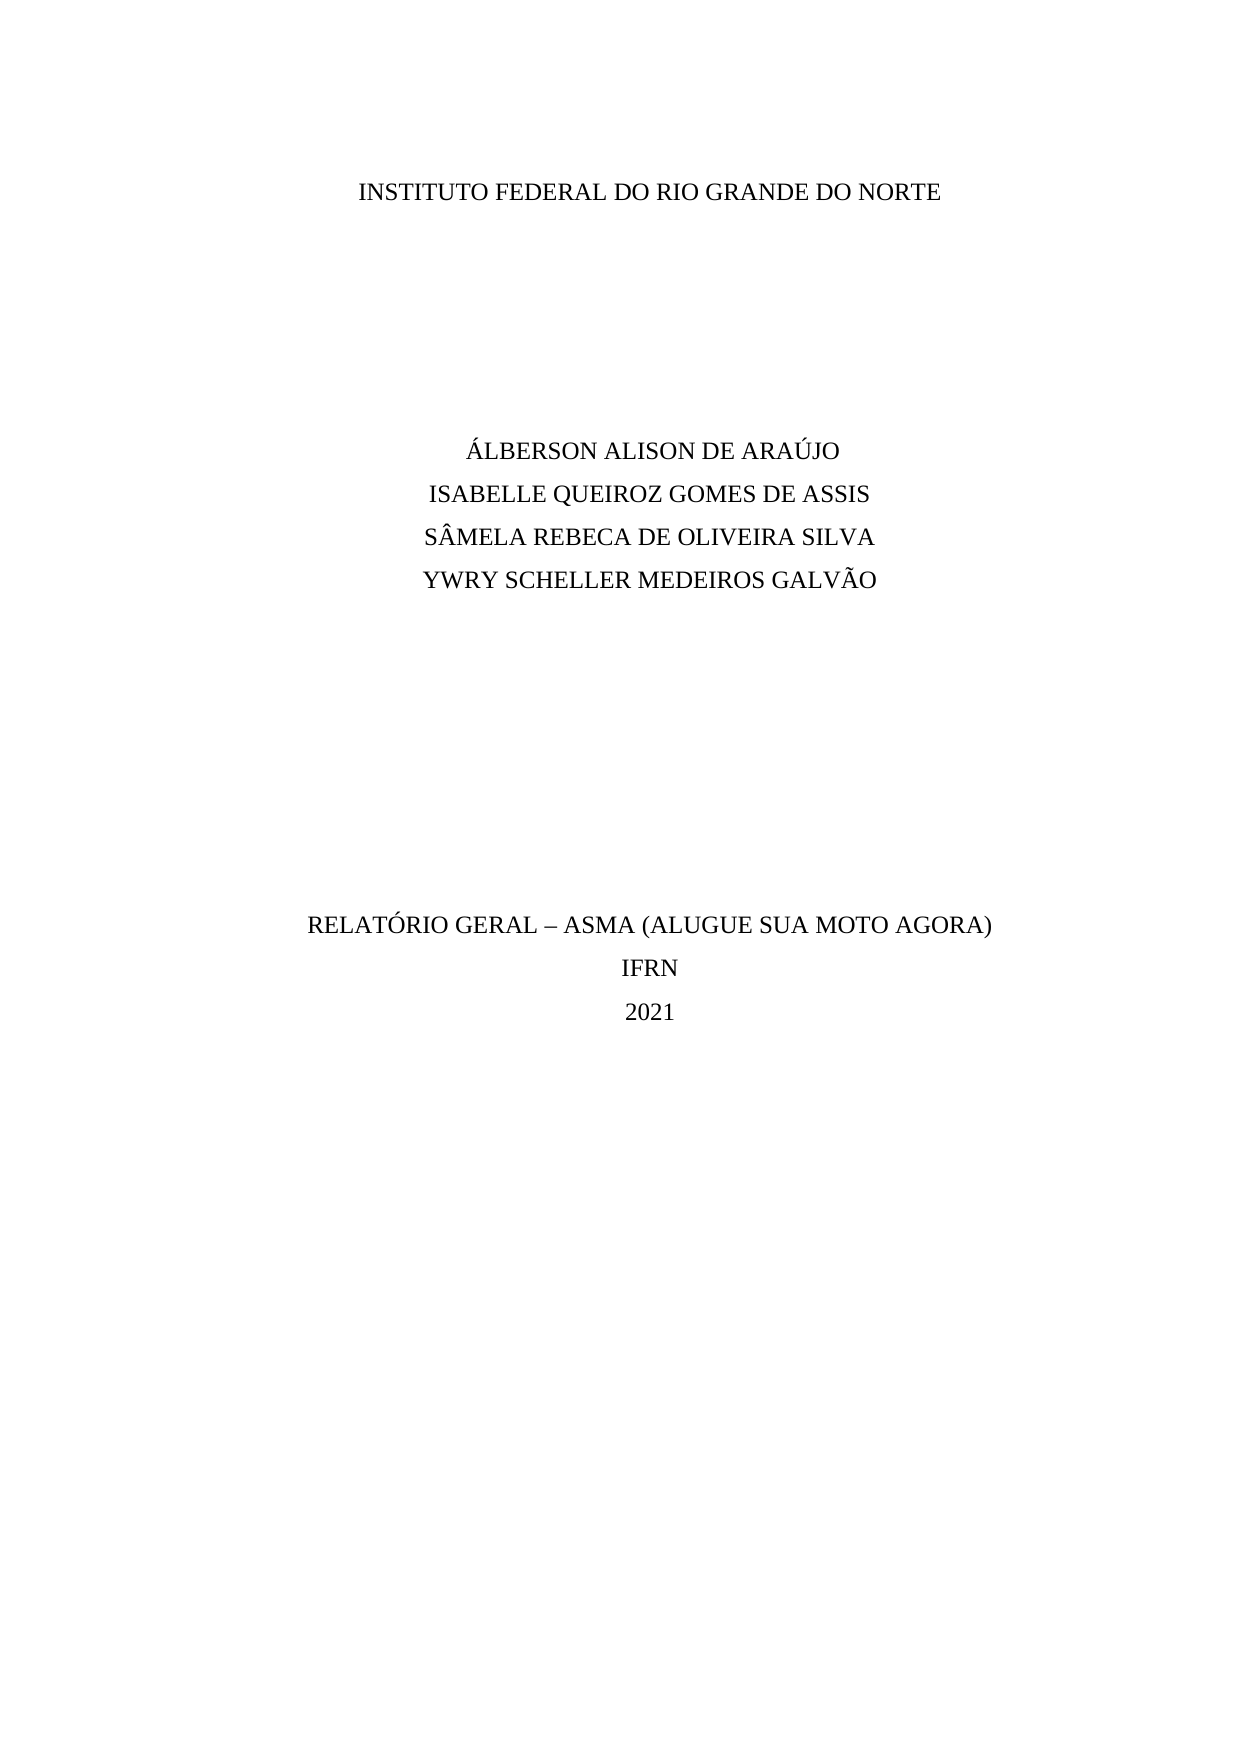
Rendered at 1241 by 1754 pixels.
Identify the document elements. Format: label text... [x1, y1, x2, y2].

table_header IFRN 2021 [177, 954, 1122, 1039]
text RELATÓRIO GERAL – ASMA (ALUGUE SUA MOTO AGORA) [177, 910, 1122, 939]
text SÂMELA REBECA DE OLIVEIRA SILVA [177, 522, 1122, 551]
text Instituto Federal do Rio Grande do Norte [177, 177, 1122, 206]
text ÁLBERSON ALISON DE ARAÚJO [177, 436, 1122, 465]
text YWRY SCHELLER MEDEIROS GALVÃO [177, 565, 1122, 594]
text ISABELLE QUEIROZ GOMES DE ASSIS [177, 479, 1122, 508]
